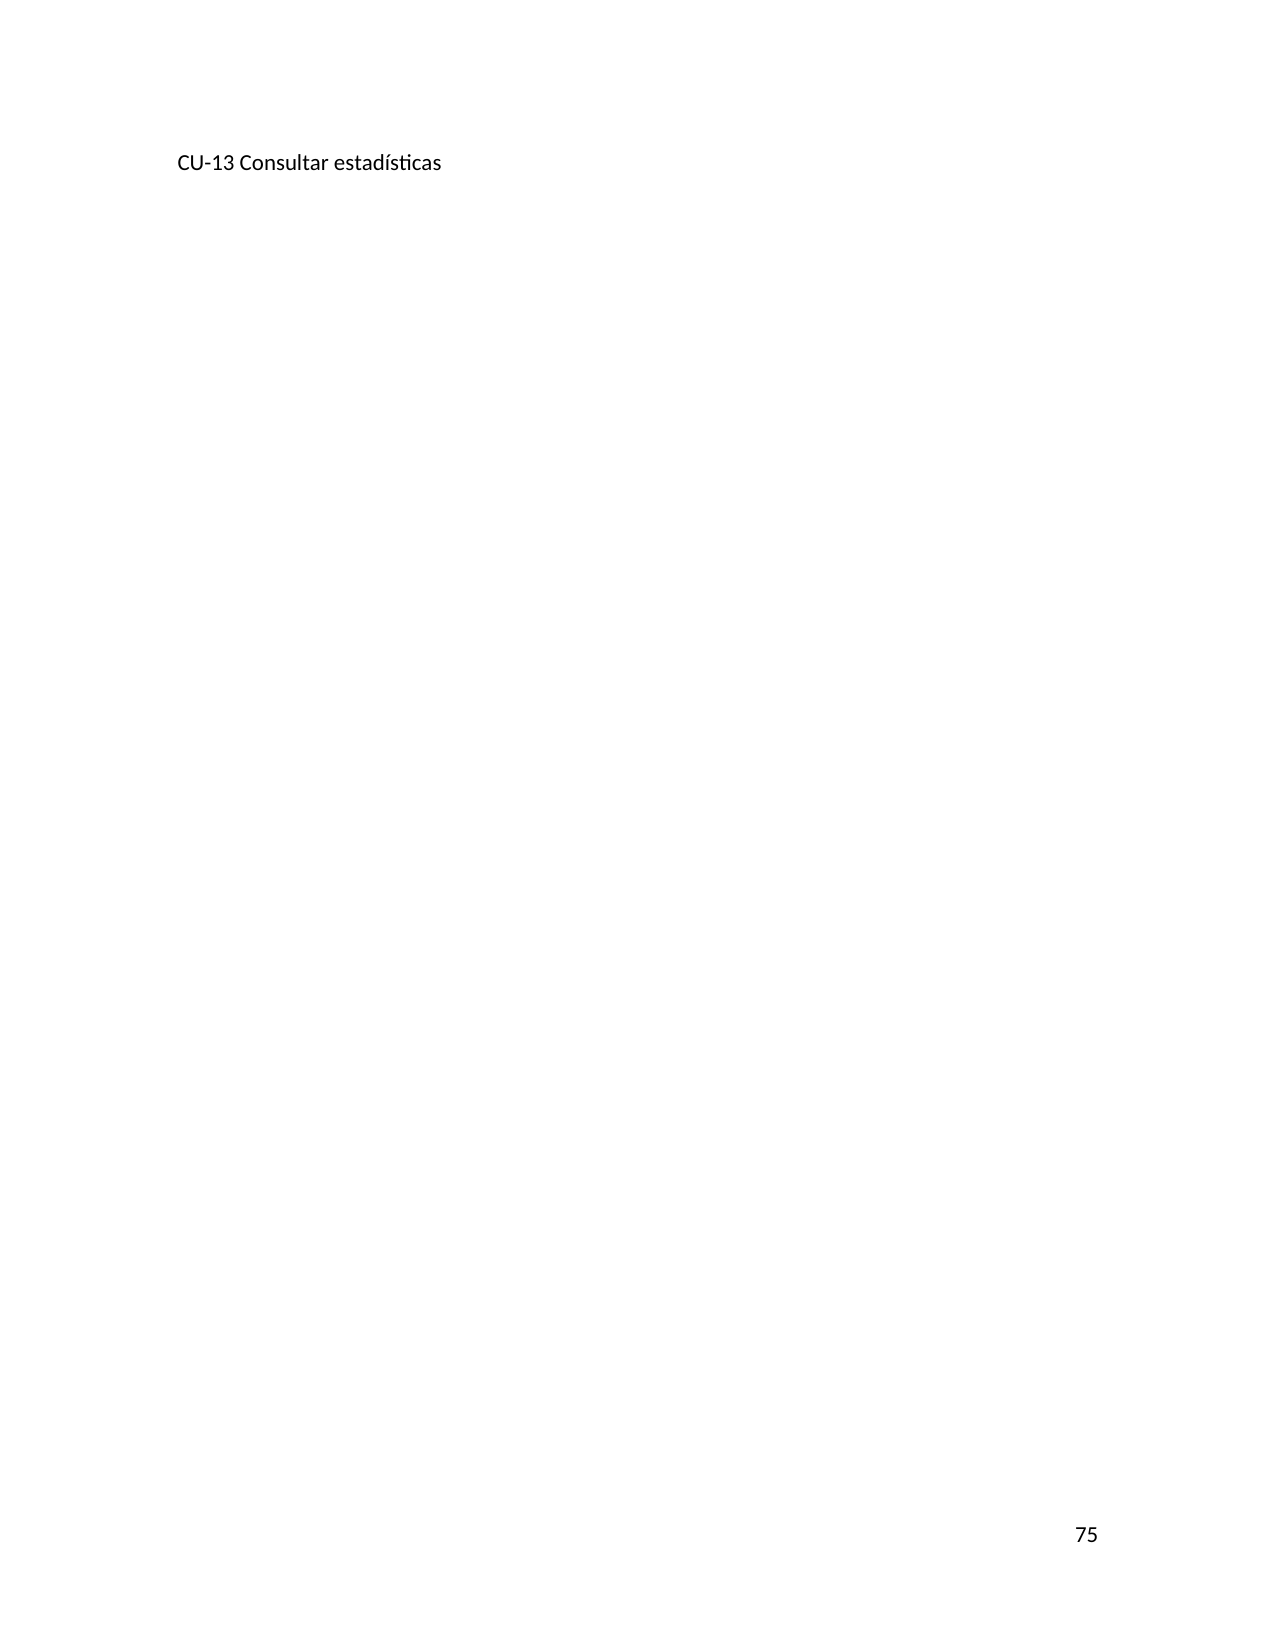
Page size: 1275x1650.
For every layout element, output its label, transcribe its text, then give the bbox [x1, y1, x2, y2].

text CU-13 Consultar estadísticas [177, 148, 1098, 176]
